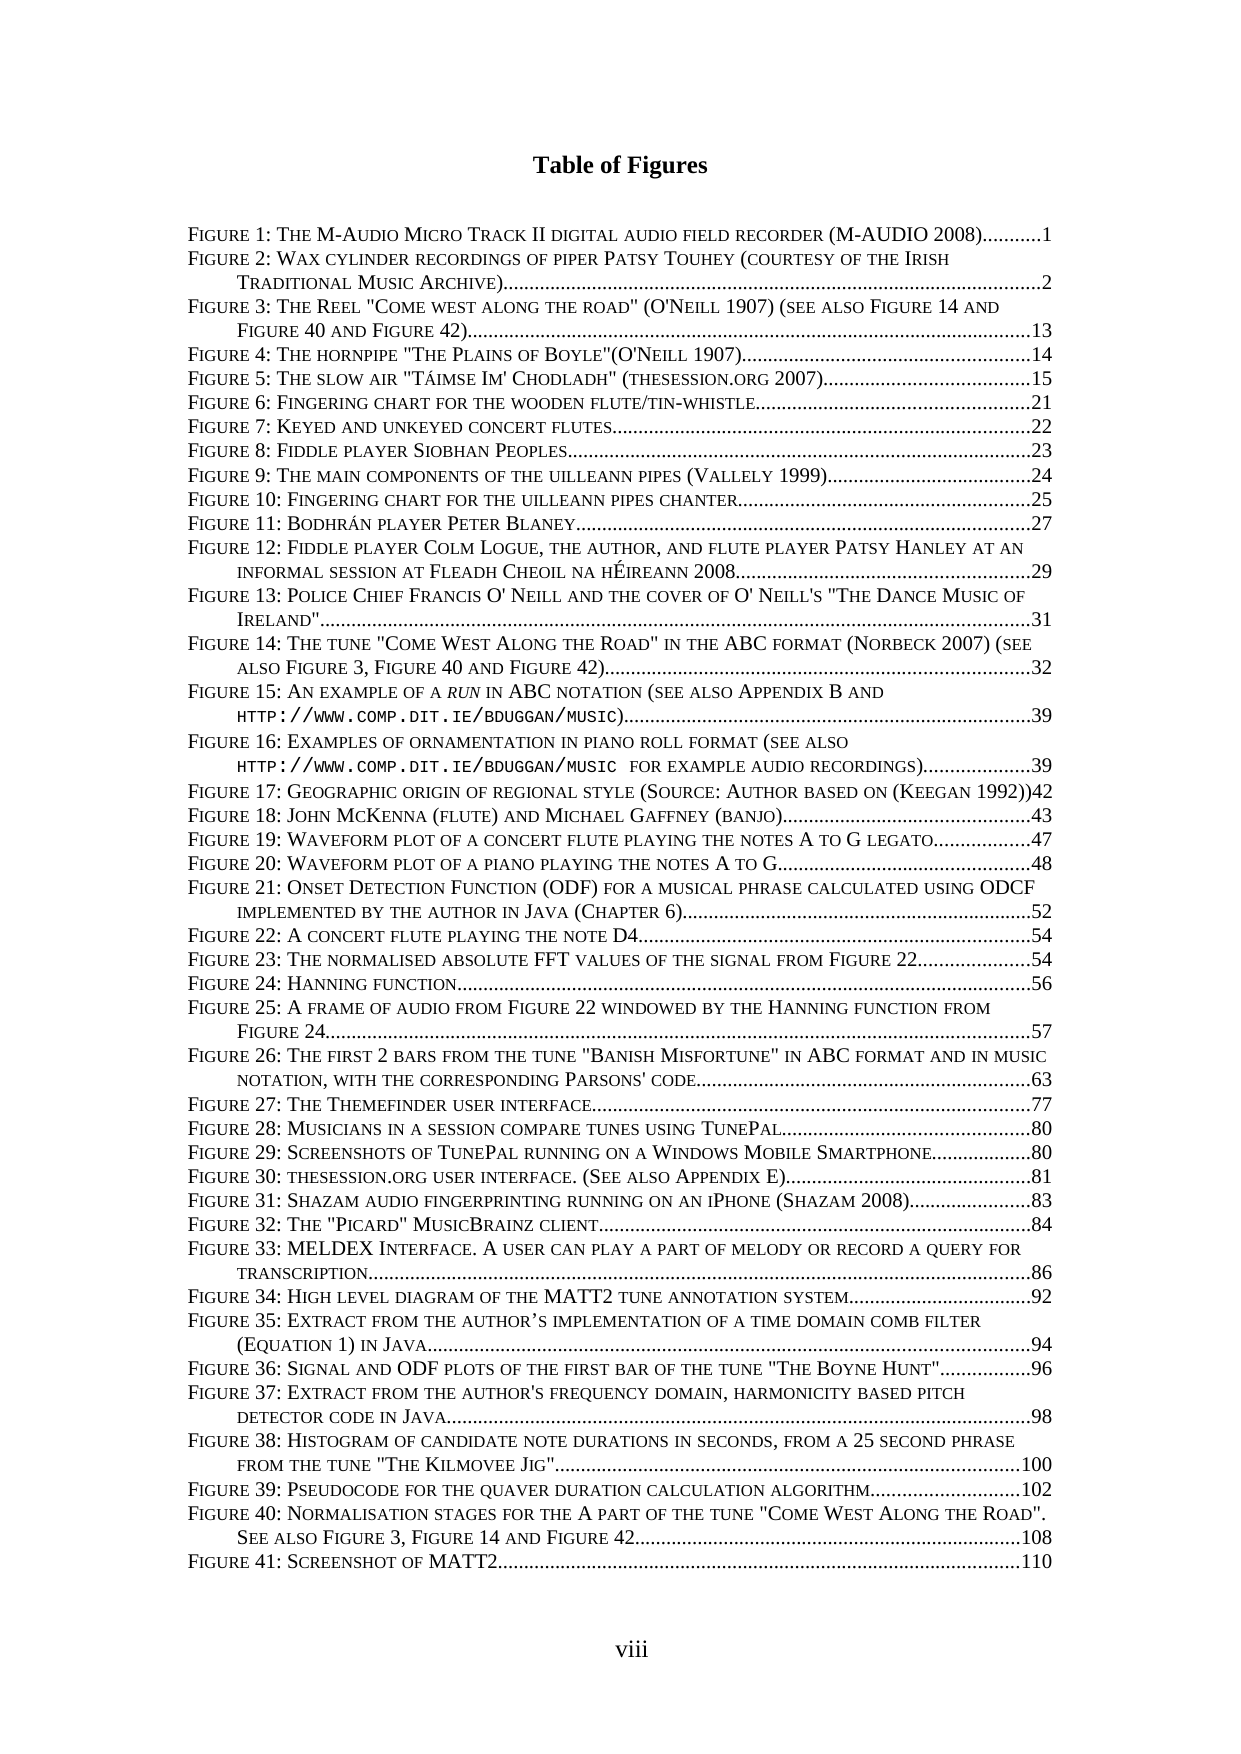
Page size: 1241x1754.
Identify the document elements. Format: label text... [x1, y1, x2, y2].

text Figure 3: The Reel "Come west along the road" (O'Neill 1907) (see also Figure 14 and Figure 40 and Figure 42) 13 [187, 294, 1053, 342]
text Figure 39: Pseudocode for the quaver duration calculation algorithm 102 [187, 1476, 1053, 1501]
text Figure 20: Waveform plot of a piano playing the notes A to G 48 [187, 851, 1053, 875]
text Figure 29: Screenshots of TunePal running on a Windows Mobile Smartphone 80 [187, 1139, 1053, 1164]
text Figure 37: Extract from the author's frequency domain, harmonicity based pitch detector code in Java 98 [187, 1380, 1053, 1428]
text Figure 23: The normalised absolute FFT values of the signal from Figure 22 54 [187, 947, 1053, 971]
text Figure 40: Normalisation stages for the A part of the tune "Come West Along the Road". See also Figure 3, Figure 14 and Figure 42 108 [187, 1501, 1053, 1549]
text Figure 2: Wax cylinder recordings of piper Patsy Touhey (courtesy of the Irish Traditional Music Archive) 2 [187, 246, 1053, 294]
text Figure 4: The hornpipe "The Plains of Boyle"(O'Neill 1907) 14 [187, 342, 1053, 366]
text Figure 15: An example of a run in ABC notation (see also Appendix B and http://www.comp.dit.ie/bduggan/music) 39 [187, 679, 1053, 729]
text Figure 28: Musicians in a session compare tunes using TunePal 80 [187, 1116, 1053, 1139]
text Figure 6: Fingering chart for the wooden flute/tin-whistle 21 [187, 390, 1053, 414]
text Figure 32: The "Picard" MusicBrainz client 84 [187, 1212, 1053, 1236]
text Figure 34: High level diagram of the MATT2 tune annotation system 92 [187, 1284, 1053, 1308]
text Figure 33: MELDEX Interface. A user can play a part of melody or record a query for transcription 86 [187, 1236, 1053, 1284]
text Figure 8: Fiddle player Siobhan Peoples 23 [187, 438, 1053, 462]
text Figure 27: The Themefinder user interface 77 [187, 1091, 1053, 1116]
text Figure 25: A frame of audio from Figure 22 windowed by the Hanning function from Figure 24 57 [187, 995, 1053, 1043]
text Figure 9: The main components of the uilleann pipes (Vallely 1999) 24 [187, 462, 1053, 487]
text Figure 17: Geographic origin of regional style (Source: Author based on (Keegan 1992)) 42 [187, 779, 1053, 803]
text Figure 11: Bodhrán player Peter Blaney 27 [187, 511, 1053, 535]
text Figure 10: Fingering chart for the uilleann pipes chanter 25 [187, 487, 1053, 511]
text Figure 12: Fiddle player Colm Logue, the author, and flute player Patsy Hanley at an informal session at Fleadh Cheoil na hÉireann 2008 29 [187, 535, 1053, 583]
text Figure 18: John McKenna (flute) and Michael Gaffney (banjo) 43 [187, 803, 1053, 827]
text Figure 35: Extract from the author’s implementation of a time domain comb filter (Equation 1) in Java 94 [187, 1308, 1053, 1356]
text Table of Figures [187, 150, 1053, 179]
text Figure 24: Hanning function 56 [187, 971, 1053, 995]
text Figure 19: Waveform plot of a concert flute playing the notes A to G legato 47 [187, 827, 1053, 851]
text Figure 14: The tune "Come West Along the Road" in the ABC format (Norbeck 2007) (see also Figure 3, Figure 40 and Figure 42) 32 [187, 631, 1053, 679]
text Figure 16: Examples of ornamentation in piano roll format (see also http://www.comp.dit.ie/bduggan/music for example audio recordings) 39 [187, 729, 1053, 779]
text Figure 41: Screenshot of MATT2 110 [187, 1549, 1053, 1573]
text Figure 30: thesession.org user interface. (See also Appendix E) 81 [187, 1164, 1053, 1188]
text Figure 22: A concert flute playing the note D4 54 [187, 923, 1053, 947]
text Figure 21: Onset Detection Function (ODF) for a musical phrase calculated using ODCF implemented by the author in Java (Chapter 6) 52 [187, 875, 1053, 923]
text Figure 36: Signal and ODF plots of the first bar of the tune "The Boyne Hunt" 96 [187, 1356, 1053, 1380]
text Figure 5: The slow air "Táimse Im' Chodladh" (thesession.org 2007) 15 [187, 366, 1053, 390]
text Figure 31: Shazam audio fingerprinting running on an iPhone (Shazam 2008) 83 [187, 1188, 1053, 1212]
text Figure 1: The M-Audio Micro Track II digital audio field recorder (M-AUDIO 2008) 1 [187, 222, 1053, 246]
text Figure 38: Histogram of candidate note durations in seconds, from a 25 second phrase from the tune "The Kilmovee Jig" 100 [187, 1428, 1053, 1476]
text Figure 26: The first 2 bars from the tune "Banish Misfortune" in ABC format and in music notation, with the corresponding Parsons' code 63 [187, 1043, 1053, 1091]
text Figure 13: Police Chief Francis O' Neill and the cover of O' Neill's "The Dance Music of Ireland" 31 [187, 583, 1053, 631]
text Figure 7: Keyed and unkeyed concert flutes 22 [187, 414, 1053, 438]
